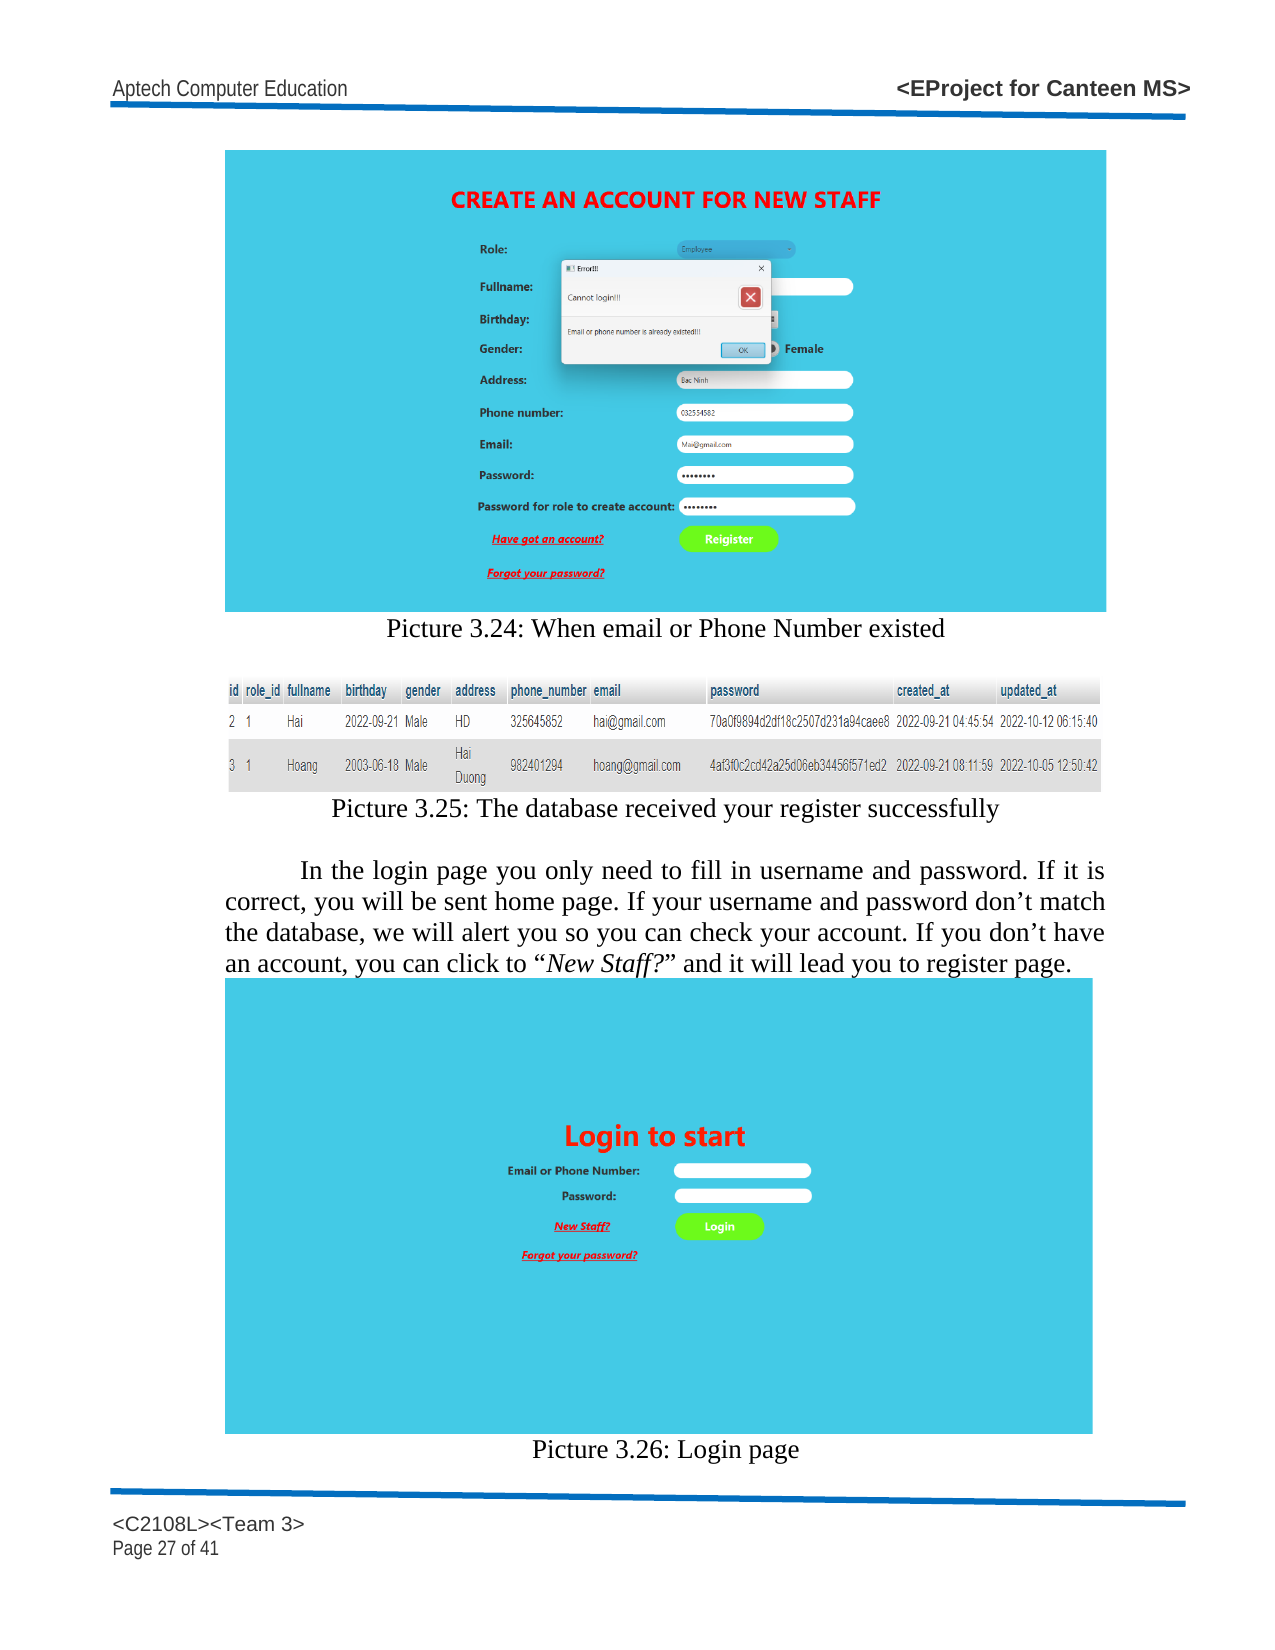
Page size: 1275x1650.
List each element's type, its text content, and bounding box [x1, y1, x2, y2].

picture [225, 150, 1107, 612]
text In the login page you only need to fill in username and password. If it is correct, you will be sent home page. If your username and password don’t match the database, we will alert you so you can check your account. If you don’t have an account, you can click to “New Staff?” and it will lead you to register page. [225, 854, 1106, 979]
text Picture 3.26: Login page [225, 1433, 1106, 1464]
picture [228, 674, 1103, 792]
text Picture 3.24: When email or Phone Number existed [225, 612, 1106, 643]
text Picture 3.25: The database received your register successfully [225, 792, 1106, 823]
picture [225, 978, 1093, 1434]
